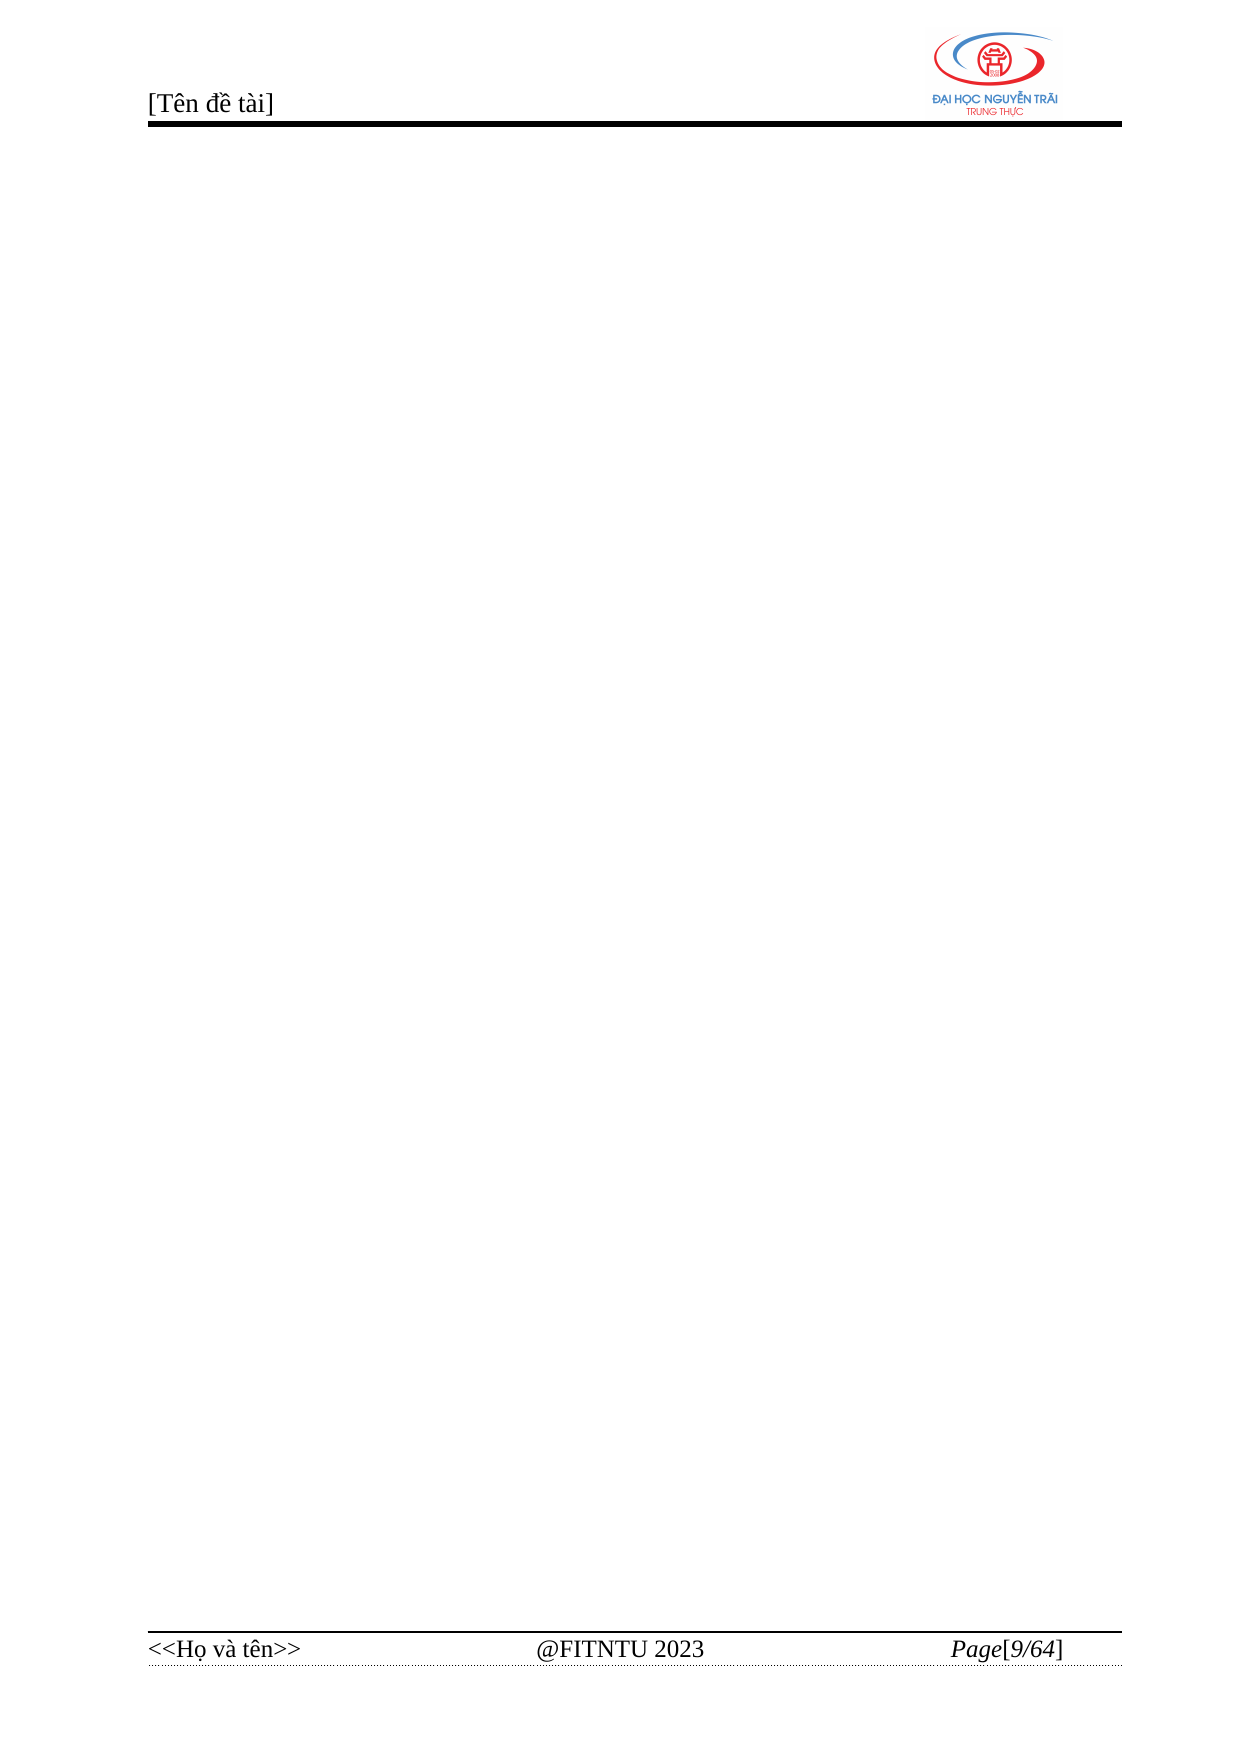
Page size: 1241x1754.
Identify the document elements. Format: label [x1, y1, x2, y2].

picture [925, 27, 1064, 120]
